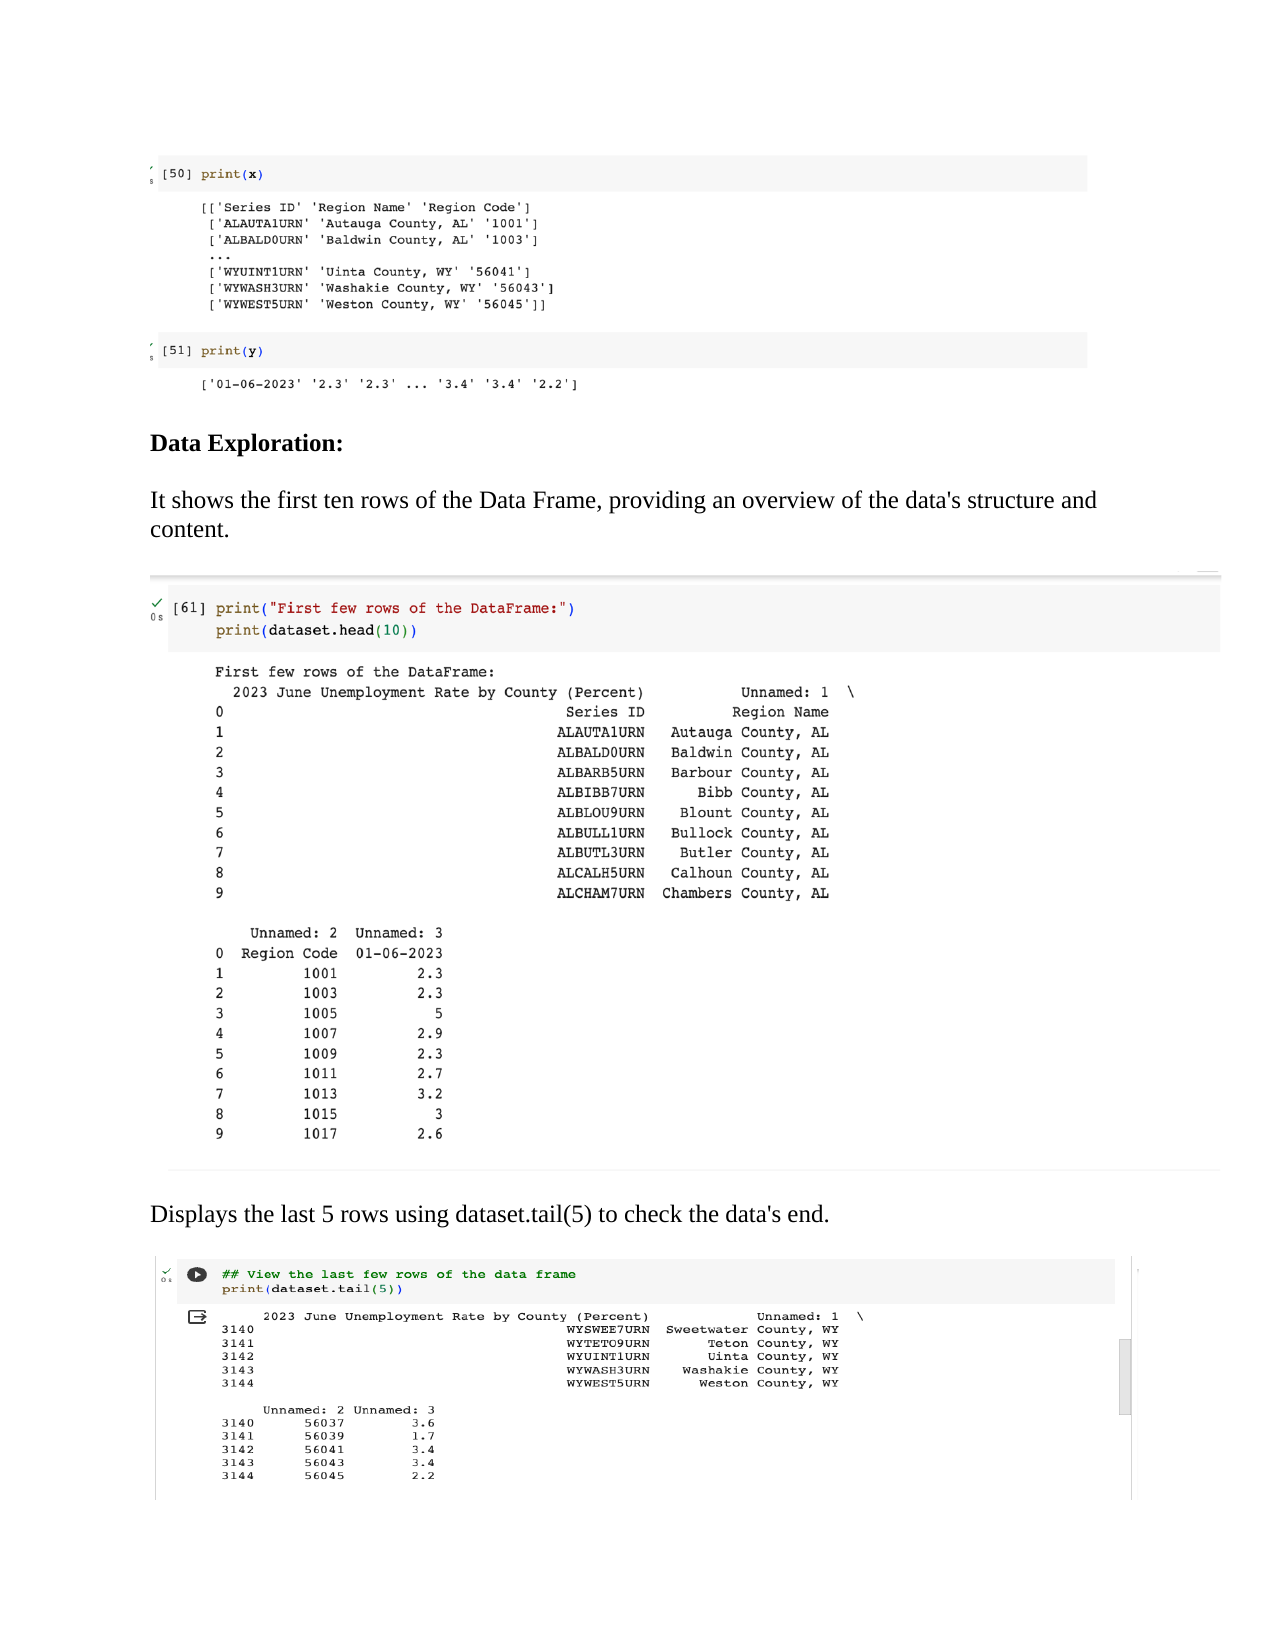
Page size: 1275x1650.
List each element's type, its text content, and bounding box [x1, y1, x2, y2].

text It shows the first ten rows of the Data Frame, providing an overview of the data's structure and content. [150, 485, 1125, 543]
picture [150, 1256, 1139, 1500]
text Data Exploration: [150, 428, 1125, 457]
text Displays the last 5 rows using dataset.tail(5) to check the data's end. [150, 1199, 1125, 1227]
picture [150, 150, 1088, 400]
picture [150, 571, 1222, 1171]
